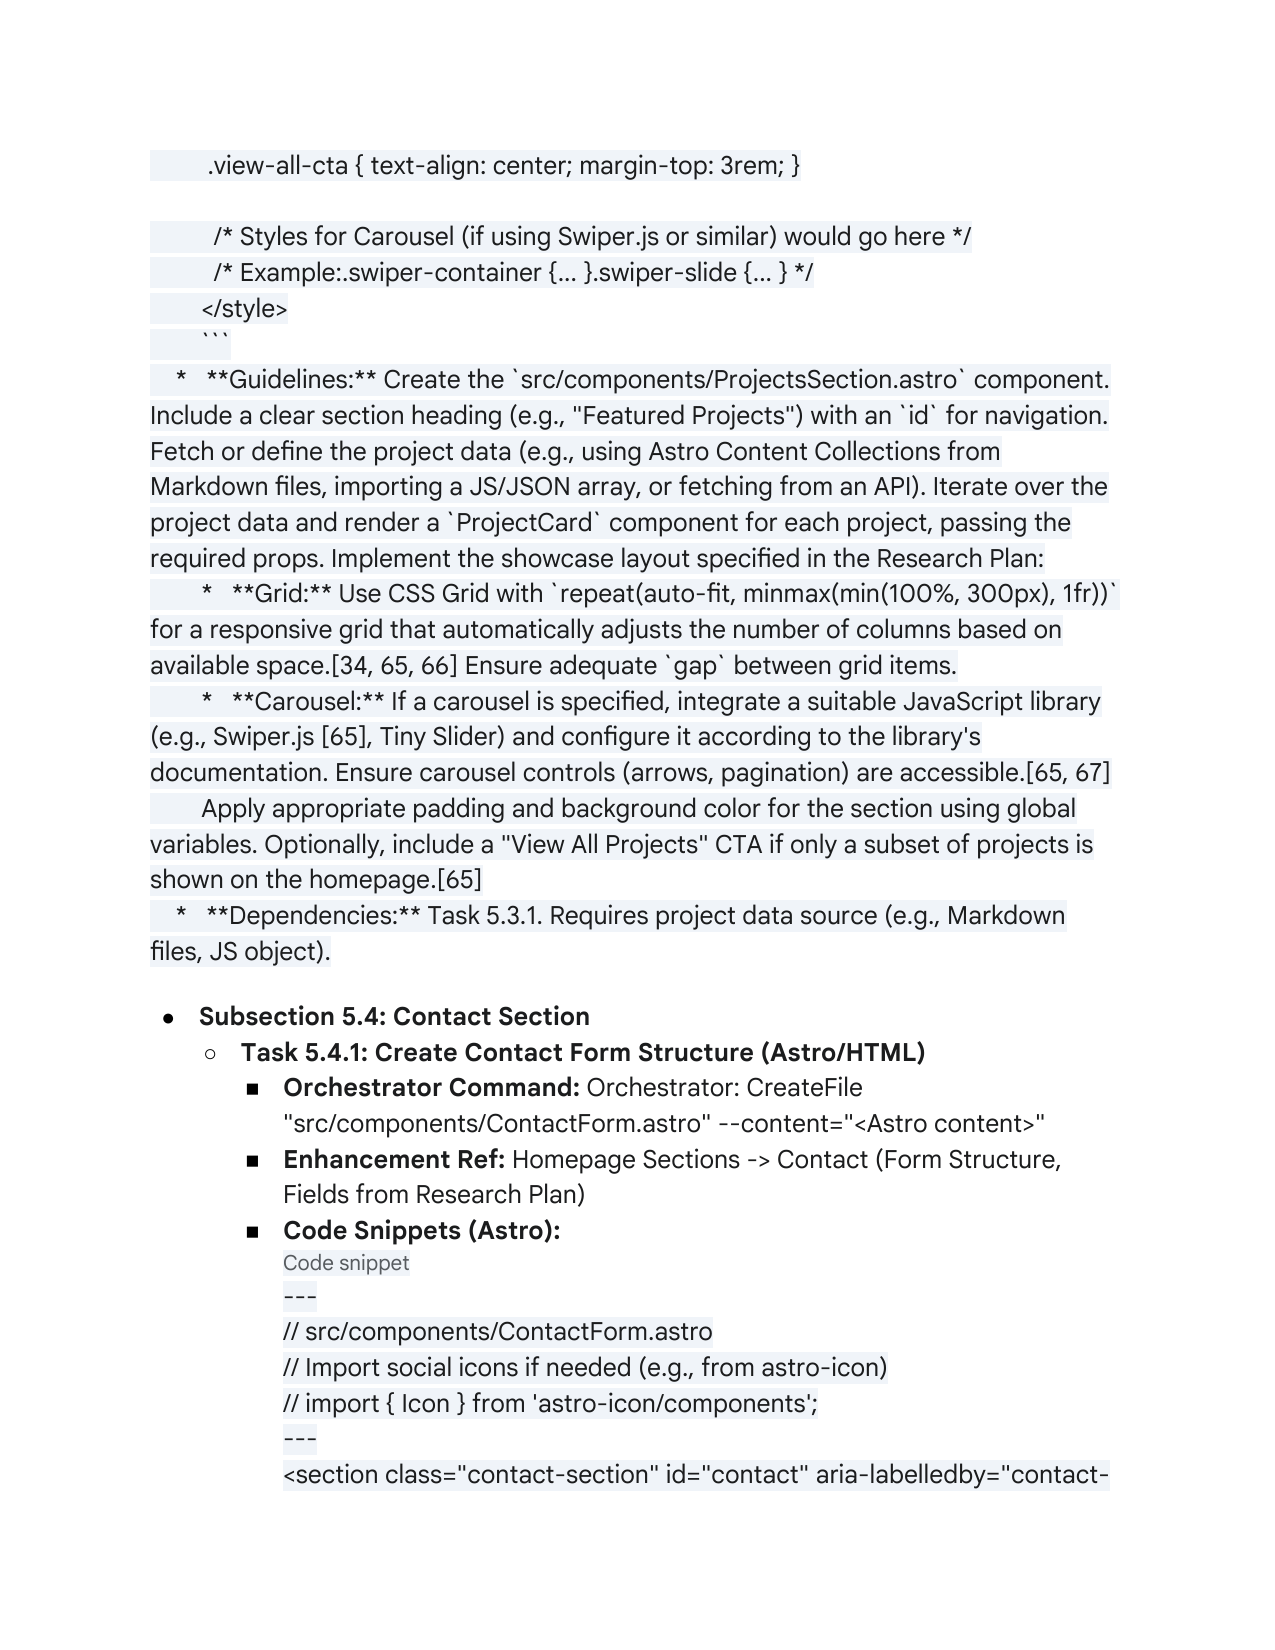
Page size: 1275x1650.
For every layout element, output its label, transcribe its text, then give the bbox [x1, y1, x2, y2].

list Subsection 5.4: Contact Section [161, 1001, 1125, 1032]
list Orchestrator Command: Orchestrator: CreateFile "src/components/ContactForm.astro" --content="<Astro content>" [245, 1072, 1125, 1139]
list Enhancement Ref: Homepage Sections -> Contact (Form Structure, Fields from Research Plan) [245, 1144, 1125, 1211]
list Task 5.4.1: Create Contact Form Structure (Astro/HTML) [203, 1037, 1125, 1068]
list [245, 1215, 1125, 1491]
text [150, 150, 1125, 997]
